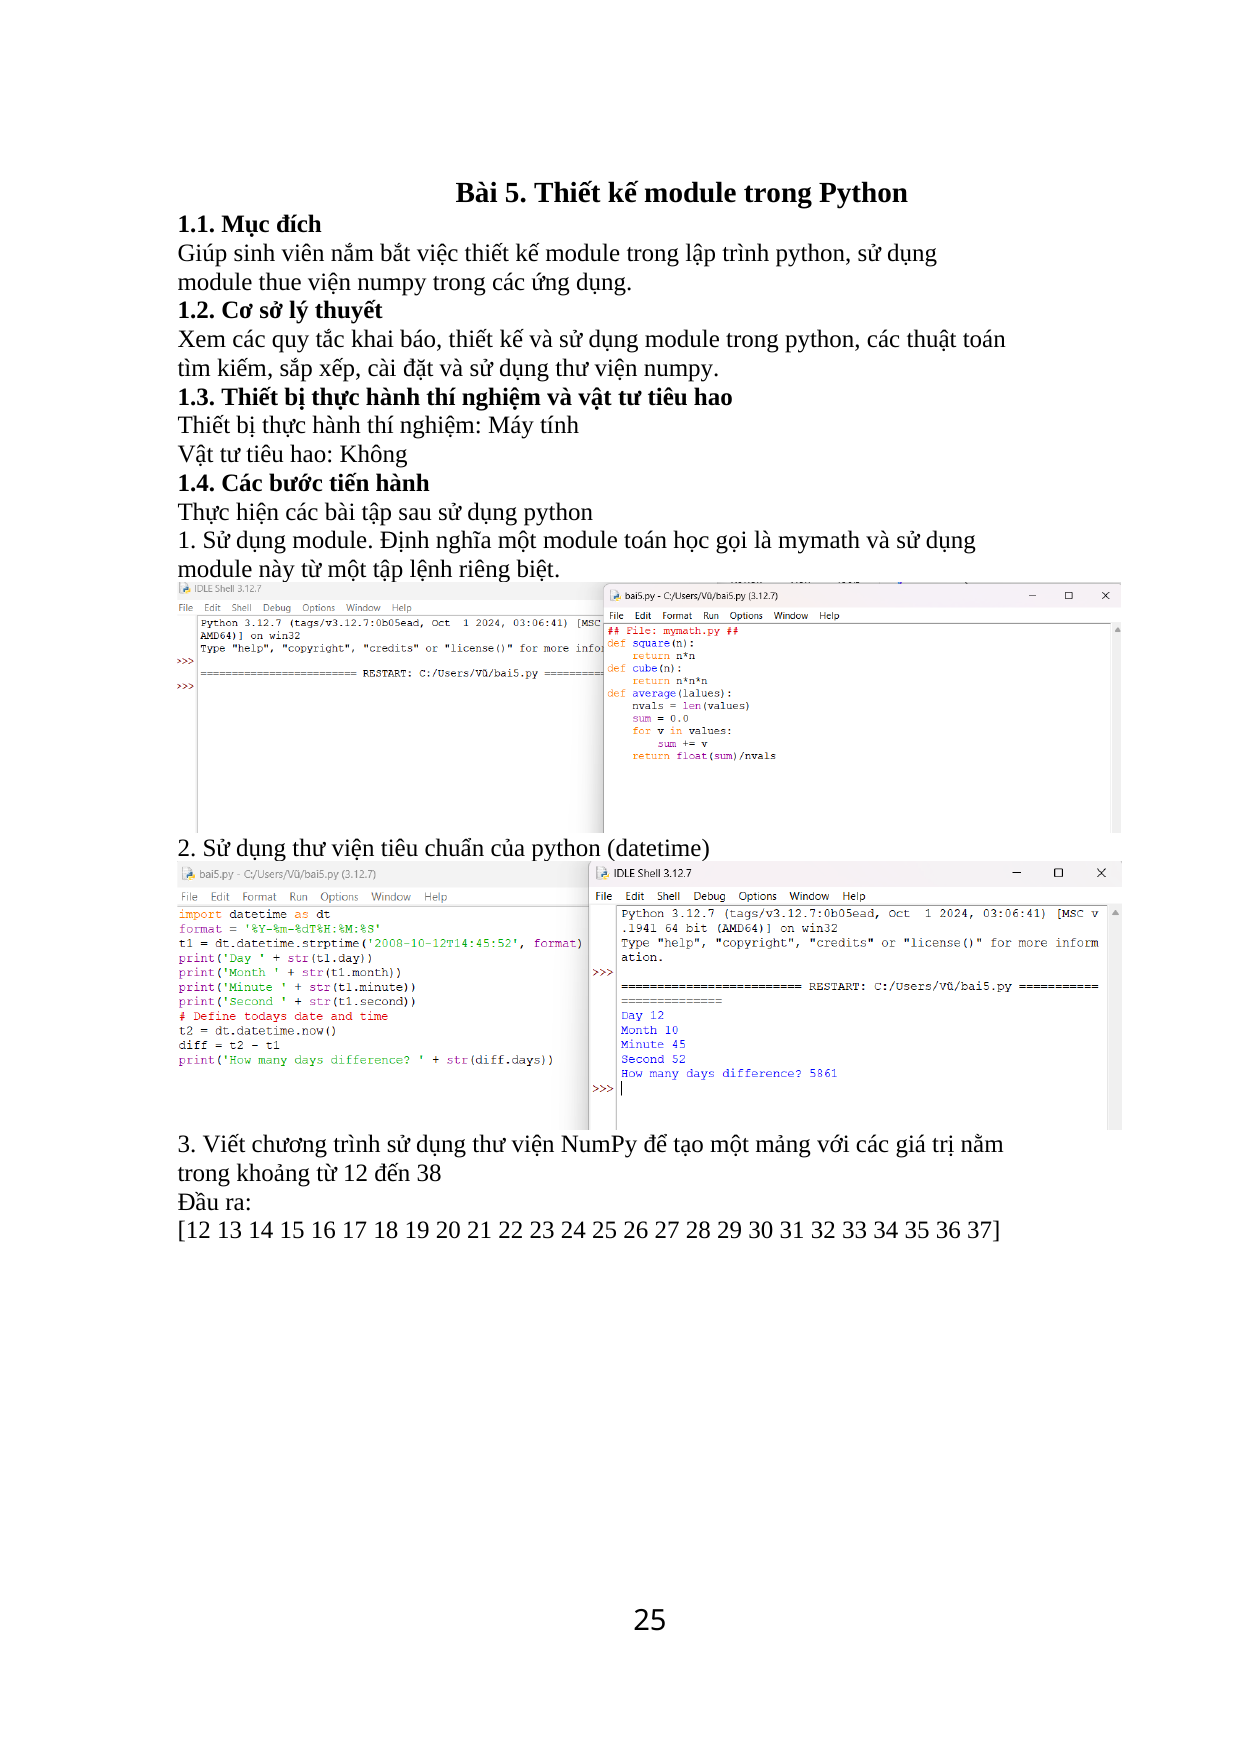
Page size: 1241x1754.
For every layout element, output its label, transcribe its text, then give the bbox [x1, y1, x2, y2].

text Thiết bị thực hành thí nghiệm: Máy tính [177, 410, 1122, 439]
text 2. Sử dụng thư viện tiêu chuẩn của python (datetime) [177, 833, 1122, 861]
text 1.2. Cơ sở lý thuyết [177, 295, 1122, 324]
text tìm kiếm, sắp xếp, cài đặt và sử dụng thư viện numpy. [177, 353, 1122, 382]
text module thue viện numpy trong các ứng dụng. [177, 267, 1122, 295]
text [12 13 14 15 16 17 18 19 20 21 22 23 24 25 26 27 28 29 30 31 32 33 34 35 36 37] [177, 1216, 1122, 1244]
picture [177, 582, 1121, 833]
text Xem các quy tắc khai báo, thiết kế và sử dụng module trong python, các thuật toán [177, 324, 1122, 353]
text Đầu ra: [177, 1187, 1122, 1216]
text 1.3. Thiết bị thực hành thí nghiệm và vật tư tiêu hao [177, 382, 1122, 410]
text Bài 5. Thiết kế module trong Python [177, 176, 1122, 209]
text 1.4. Các bước tiến hành [177, 468, 1122, 497]
text Giúp sinh viên nắm bắt việc thiết kế module trong lập trình python, sử dụng [177, 238, 1122, 267]
text 1. Sử dụng module. Định nghĩa một module toán học gọi là mymath và sử dụng [177, 525, 1122, 554]
text 1.1. Mục đích [177, 209, 1122, 238]
text Vật tư tiêu hao: Không [177, 439, 1122, 468]
text trong khoảng từ 12 đến 38 [177, 1158, 1122, 1187]
picture [177, 861, 1122, 1130]
text 3. Viết chương trình sử dụng thư viện NumPy để tạo một mảng với các giá trị nằm [177, 1130, 1122, 1158]
text module này từ một tập lệnh riêng biệt. [177, 554, 1122, 583]
text Thực hiện các bài tập sau sử dụng python [177, 497, 1122, 525]
